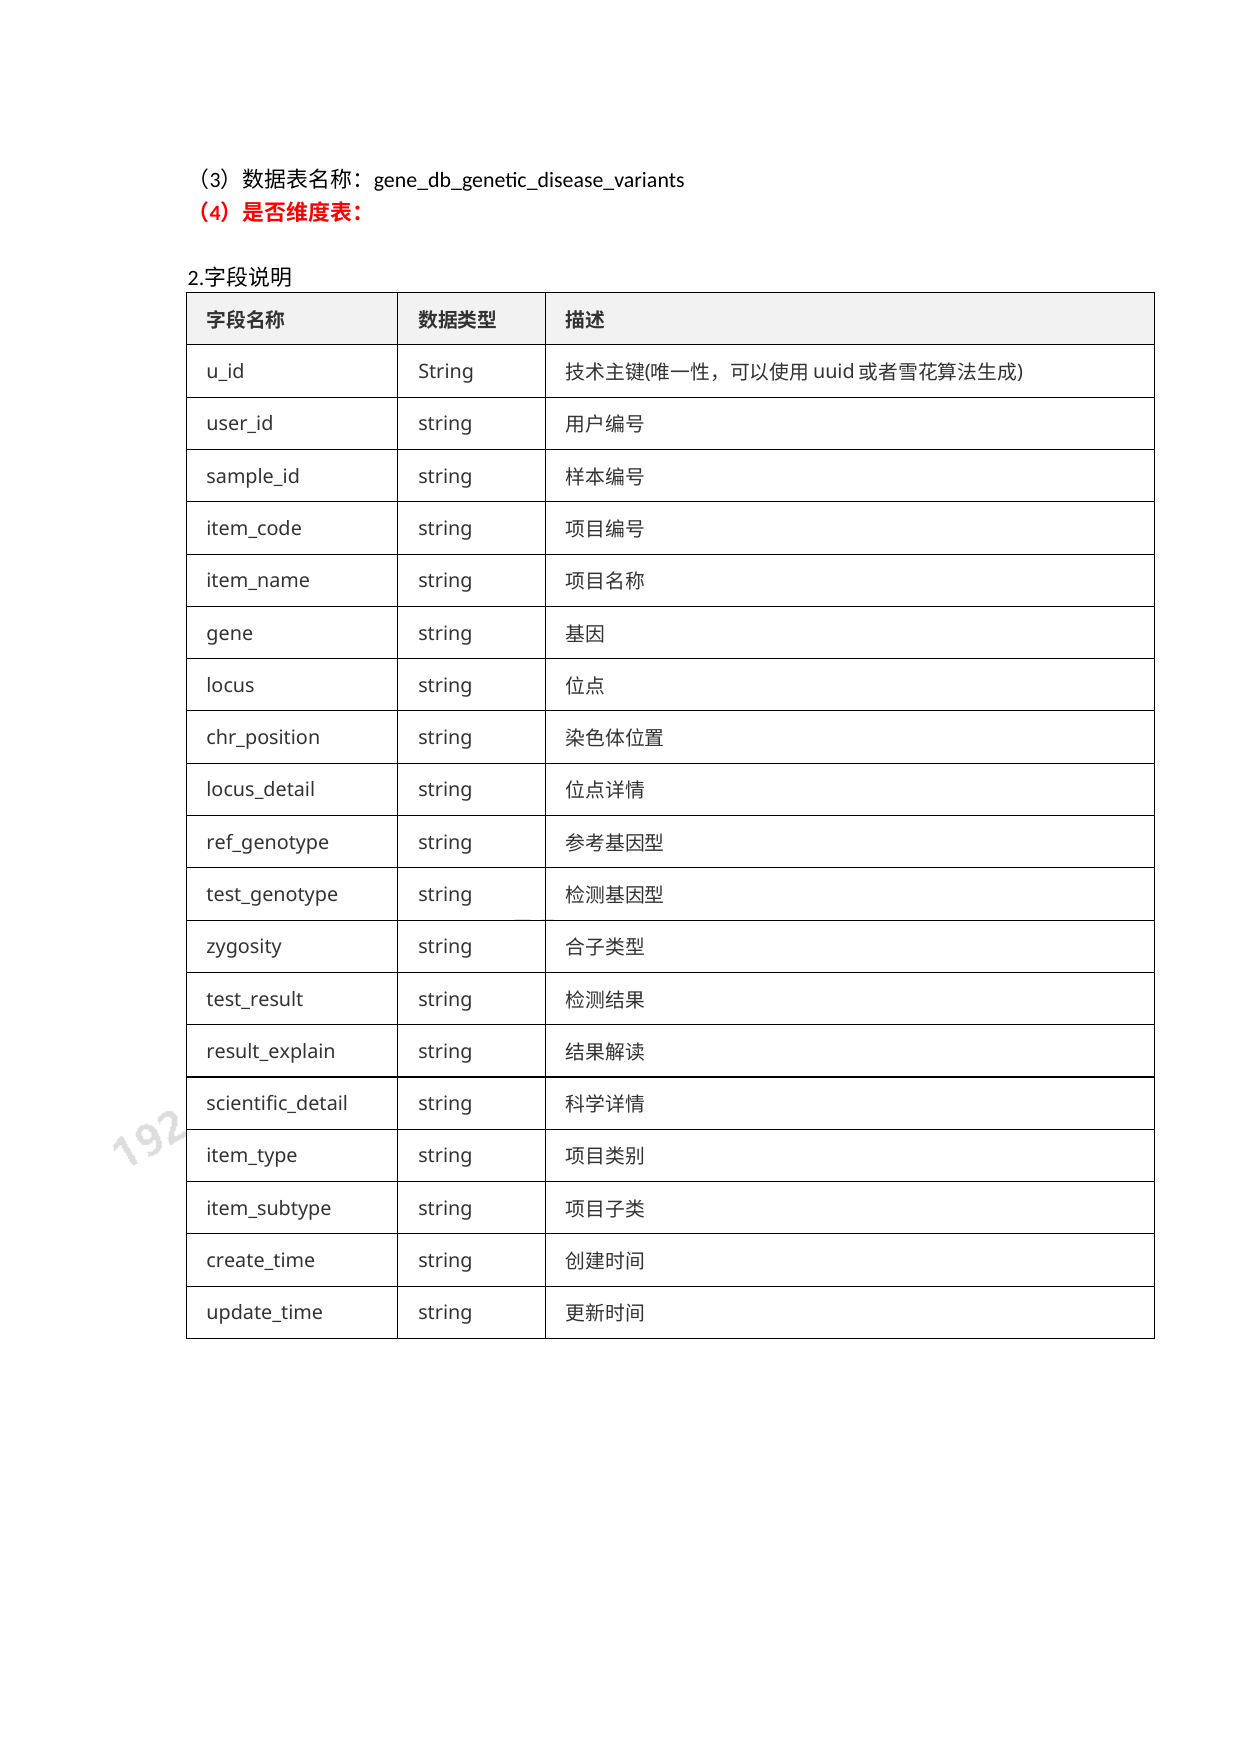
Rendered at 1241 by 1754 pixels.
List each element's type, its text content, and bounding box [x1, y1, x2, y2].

table_header 数据类型 [398, 293, 545, 344]
table_cell 合子类型 [546, 921, 1154, 972]
table_cell string [398, 816, 545, 867]
table_cell 检测基因型 [546, 868, 1154, 919]
table_cell 位点详情 [546, 764, 1154, 815]
table_cell string [398, 764, 545, 815]
table_cell item_type [187, 1130, 397, 1181]
table_header 字段名称 [187, 293, 397, 344]
table_cell 项目子类 [546, 1182, 1154, 1233]
list 2.字段说明 [187, 259, 1053, 292]
table_cell string [398, 973, 545, 1024]
table_header 描述 [546, 293, 1154, 344]
table_cell 检测结果 [546, 973, 1154, 1024]
table_cell 用户编号 [546, 398, 1154, 449]
table_cell update_time [187, 1287, 397, 1338]
list （4）是否维度表： [187, 194, 1053, 227]
table_cell string [398, 1130, 545, 1181]
table_cell locus [187, 659, 397, 710]
table_cell 项目名称 [546, 555, 1154, 606]
table_cell string [398, 921, 545, 972]
table_cell locus_detail [187, 764, 397, 815]
table_cell create_time [187, 1234, 397, 1286]
table_cell 科学详情 [546, 1078, 1154, 1129]
table_cell item_subtype [187, 1182, 397, 1233]
table_cell string [398, 1025, 545, 1076]
table_cell gene [187, 607, 397, 658]
table_cell string [398, 607, 545, 658]
table_cell 项目编号 [546, 502, 1154, 553]
table_cell item_name [187, 555, 397, 606]
list （3）数据表名称：gene_db_genetic_disease_variants [187, 162, 1053, 194]
table_cell string [398, 555, 545, 606]
table_cell string [398, 502, 545, 553]
table_cell result_explain [187, 1025, 397, 1076]
table_cell string [398, 659, 545, 710]
table_cell string [398, 711, 545, 763]
table_cell string [398, 1234, 545, 1286]
table_cell user_id [187, 398, 397, 449]
table_cell 结果解读 [546, 1025, 1154, 1076]
table_cell string [398, 450, 545, 501]
table_cell 染色体位置 [546, 711, 1154, 763]
table_cell String [398, 345, 545, 397]
table_cell 更新时间 [546, 1287, 1154, 1338]
table_cell 样本编号 [546, 450, 1154, 501]
table_cell u_id [187, 345, 397, 397]
table_cell 创建时间 [546, 1234, 1154, 1286]
table_cell string [398, 1182, 545, 1233]
table_cell ref_genotype [187, 816, 397, 867]
table_cell test_genotype [187, 868, 397, 919]
table_cell string [398, 1078, 545, 1129]
table_cell sample_id [187, 450, 397, 501]
table_cell string [398, 398, 545, 449]
table_cell string [398, 868, 545, 919]
table_cell zygosity [187, 921, 397, 972]
table_cell test_result [187, 973, 397, 1024]
table_cell chr_position [187, 711, 397, 763]
table_cell scientific_detail [187, 1078, 397, 1129]
table_cell item_code [187, 502, 397, 553]
table_cell 项目类别 [546, 1130, 1154, 1181]
table_cell 参考基因型 [546, 816, 1154, 867]
table_cell 基因 [546, 607, 1154, 658]
table_cell string [398, 1287, 545, 1338]
table_cell 位点 [546, 659, 1154, 710]
table_cell 技术主键(唯一性，可以使用uuid或者雪花算法生成) [546, 345, 1154, 397]
